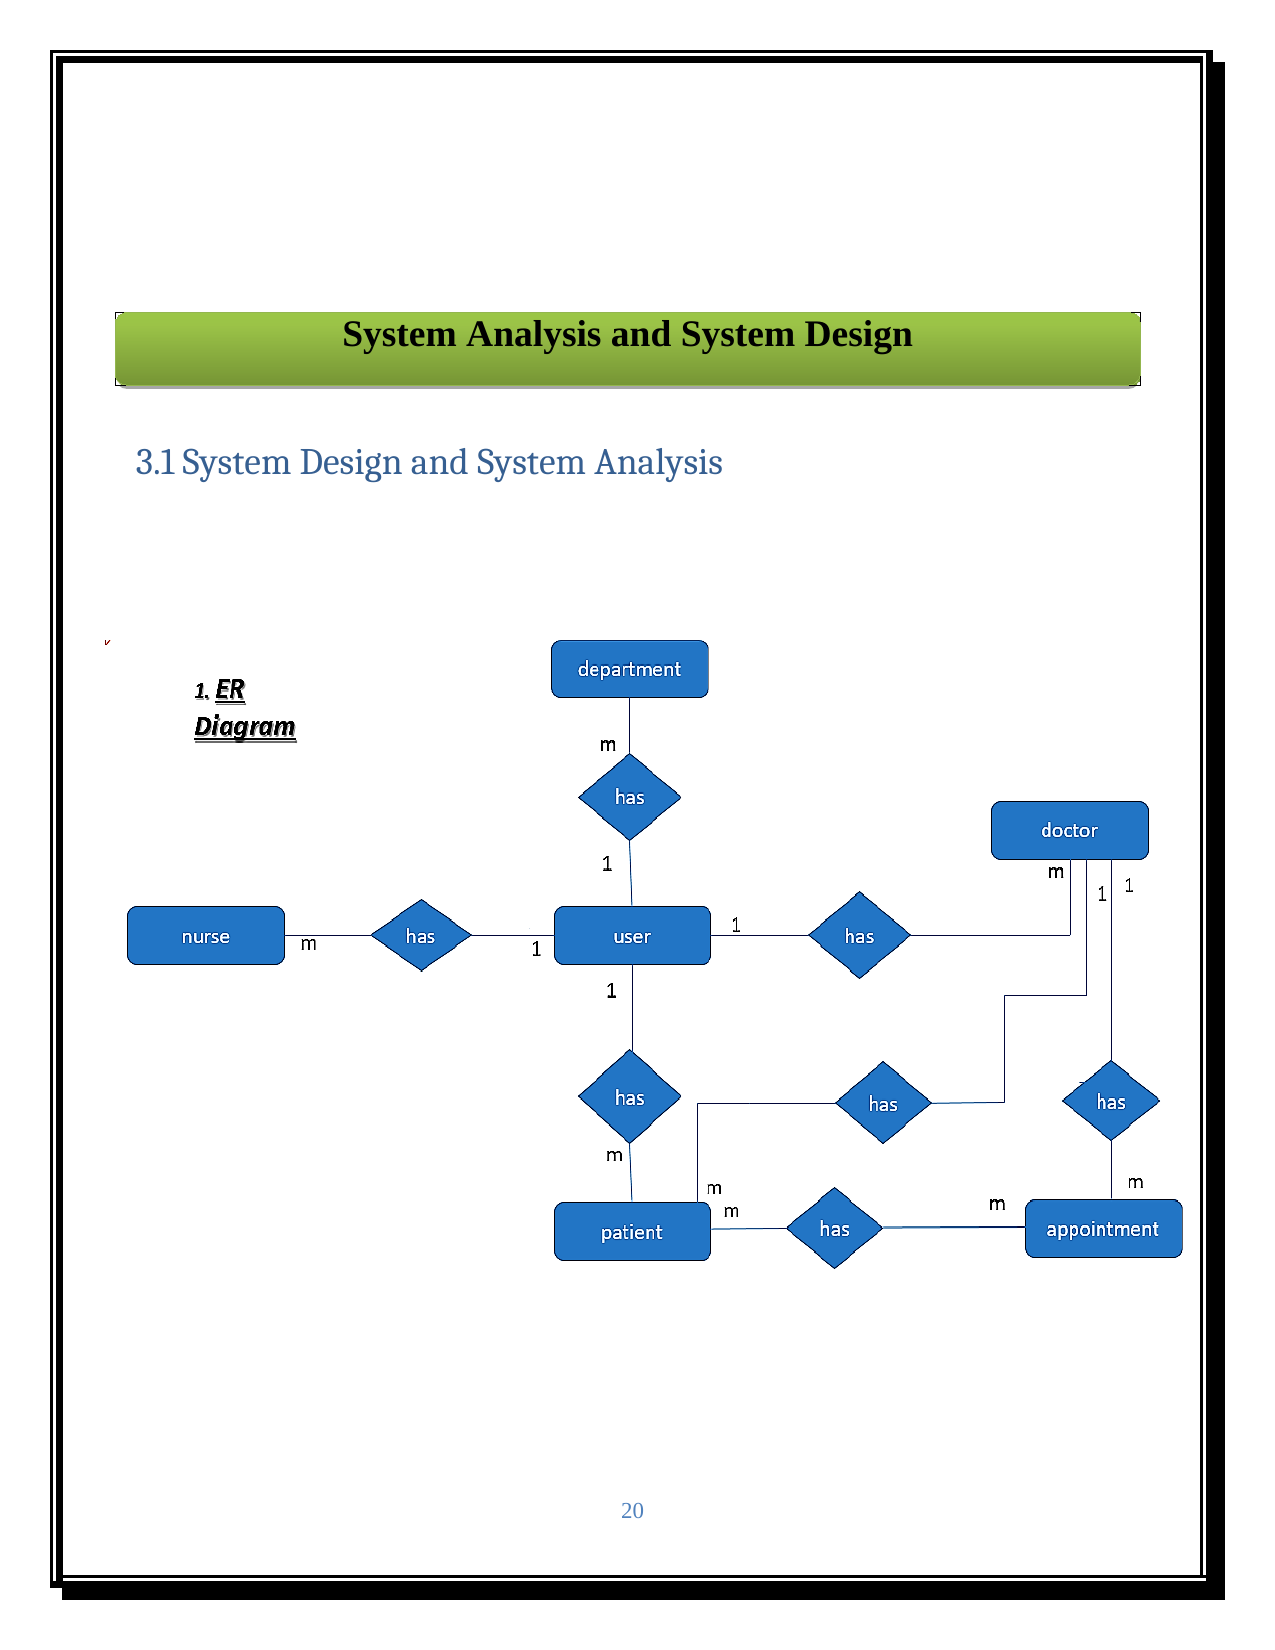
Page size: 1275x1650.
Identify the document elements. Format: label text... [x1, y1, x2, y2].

picture [92, 640, 1182, 1299]
subtitle System Design and System Analysis [136, 441, 1173, 484]
picture [116, 313, 1140, 385]
